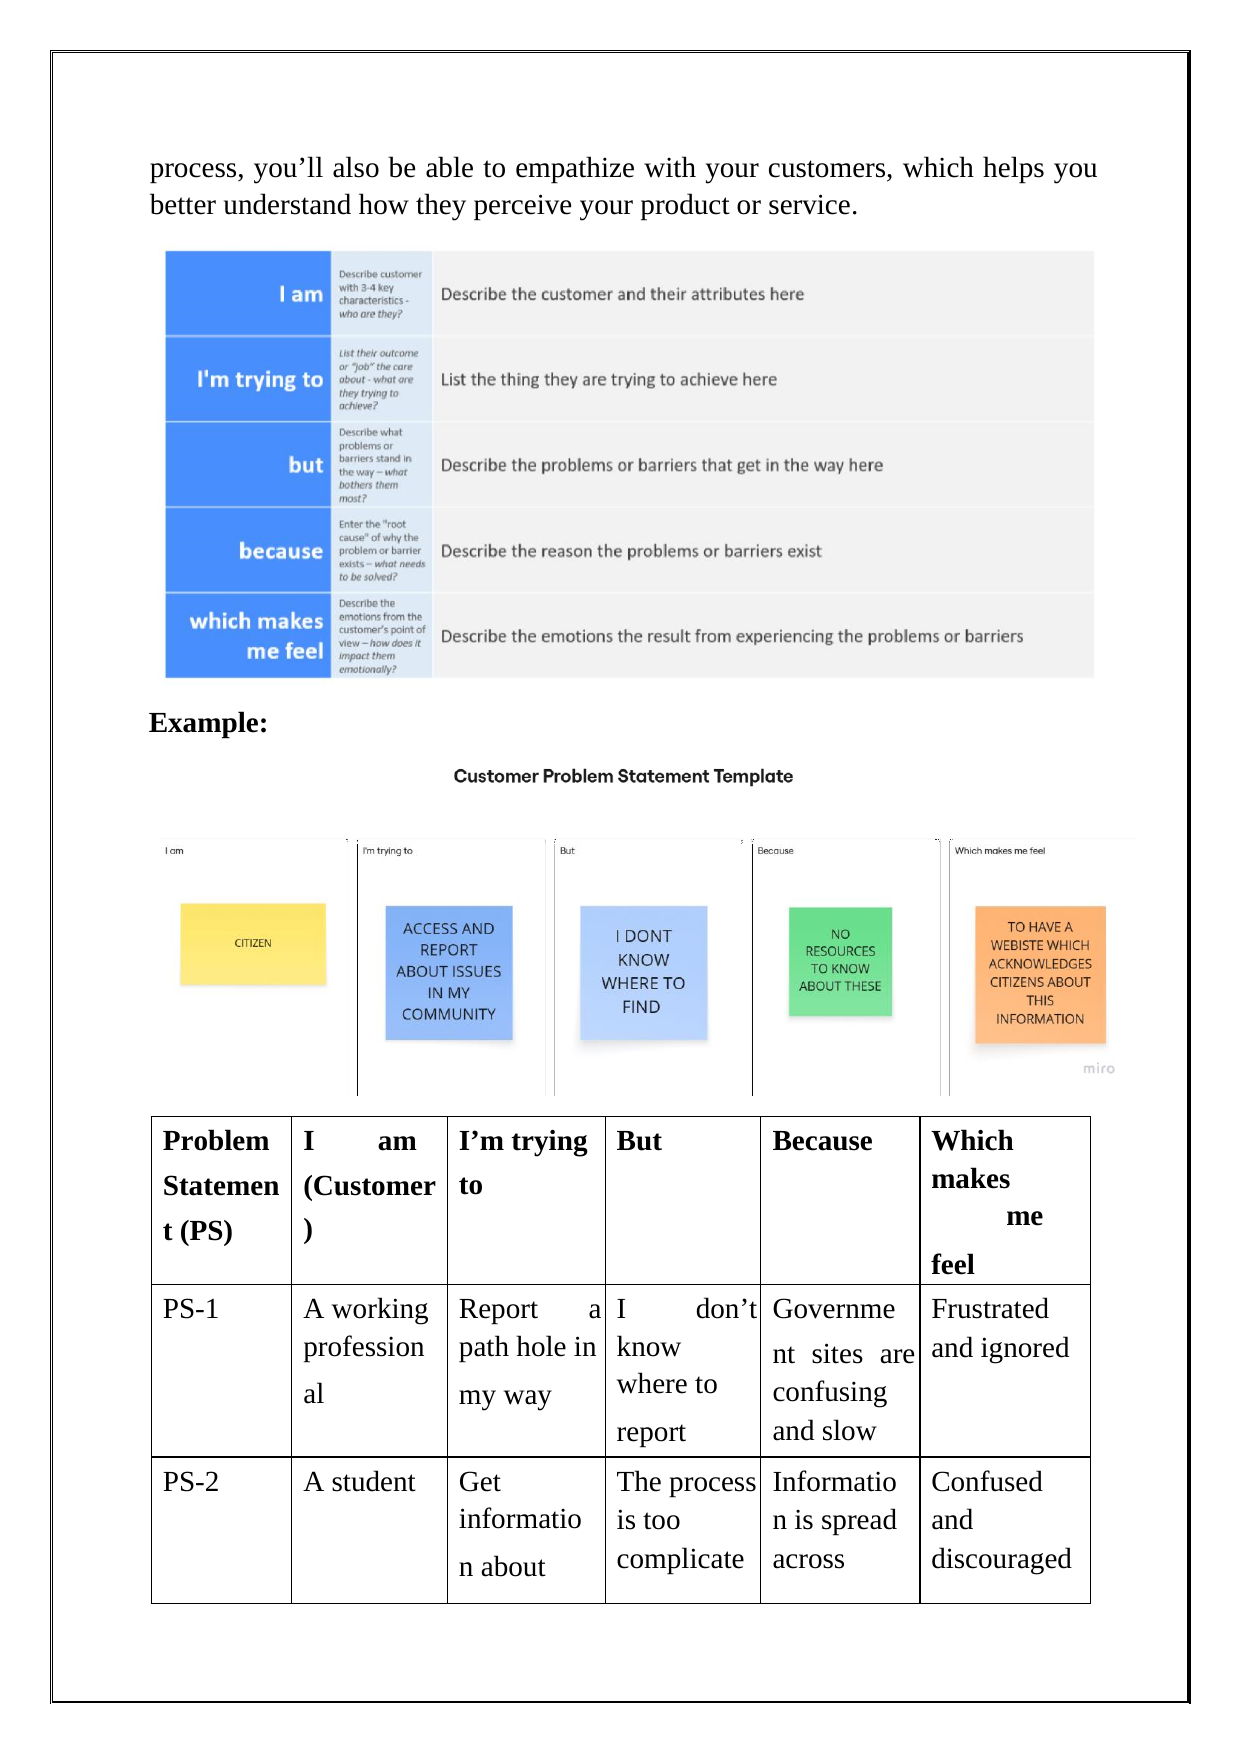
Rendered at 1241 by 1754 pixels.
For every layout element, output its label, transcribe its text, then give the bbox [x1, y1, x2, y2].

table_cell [921, 1458, 1090, 1603]
picture [159, 765, 1137, 1096]
table_cell I don’t know where to report [606, 1285, 760, 1456]
subtitle Example: [148, 706, 1240, 739]
table_header But [606, 1117, 760, 1284]
table_header I’m trying to [448, 1117, 605, 1284]
table_cell A working profession al [292, 1285, 447, 1456]
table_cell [761, 1458, 919, 1603]
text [148, 150, 1099, 220]
picture [157, 245, 1099, 685]
table_header Problem Statemen t (PS) [152, 1117, 291, 1284]
table_header Because [761, 1117, 919, 1284]
table_header I am (Customer ) [292, 1117, 447, 1284]
table_header Which makes me feel [921, 1117, 1090, 1284]
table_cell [606, 1458, 760, 1603]
table_cell Report a path hole in my way [448, 1285, 605, 1456]
table_cell PS-2 [152, 1458, 291, 1603]
table_cell Governme nt sites are confusing and slow [761, 1285, 919, 1456]
table_cell Frustrated and ignored [921, 1285, 1090, 1456]
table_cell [448, 1458, 605, 1603]
table_cell PS-1 [152, 1285, 291, 1456]
table_cell A student [292, 1458, 447, 1603]
